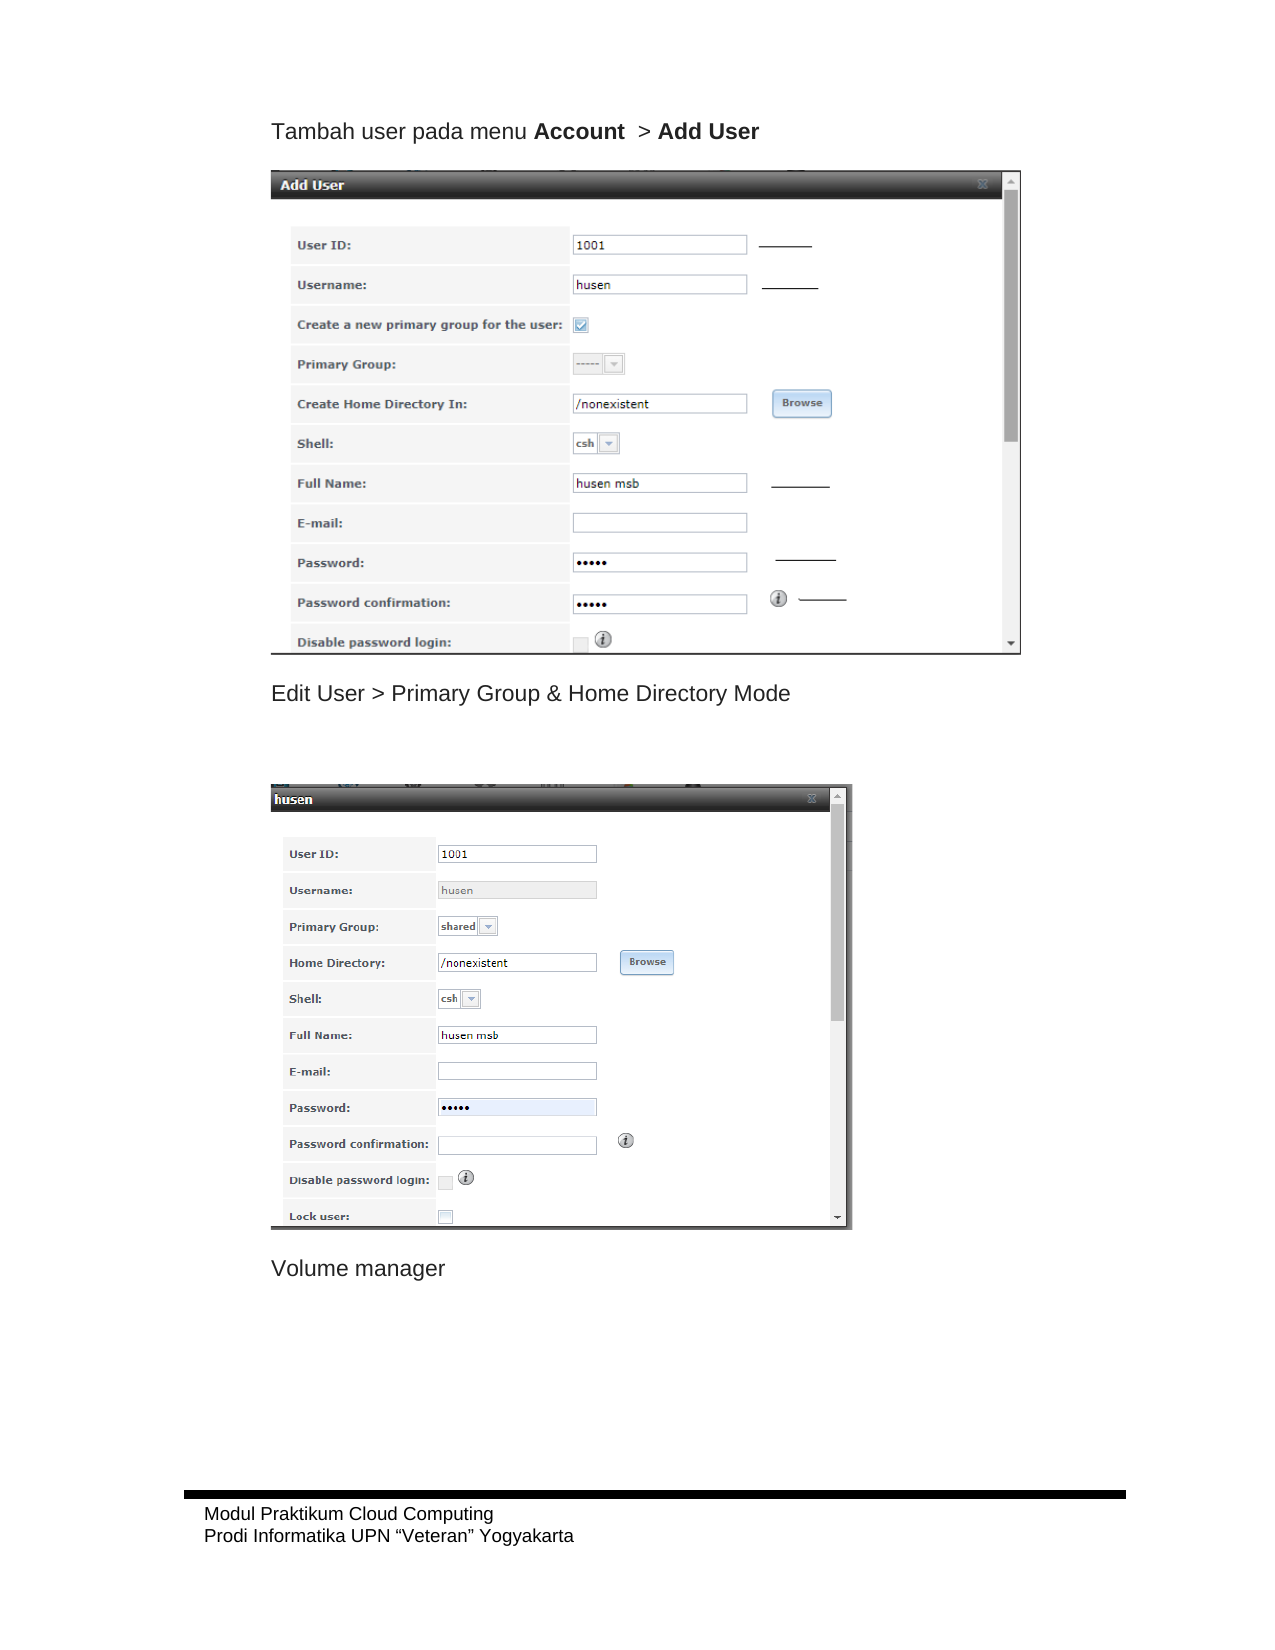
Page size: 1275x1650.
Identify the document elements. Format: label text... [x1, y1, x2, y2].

text Edit User > Primary Group & Home Directory Mode [226, 680, 1157, 706]
picture [270, 170, 1021, 655]
text Tambah user pada menu Account > Add User [226, 118, 1157, 144]
text Volume manager [226, 1255, 1157, 1282]
picture [270, 784, 853, 1230]
